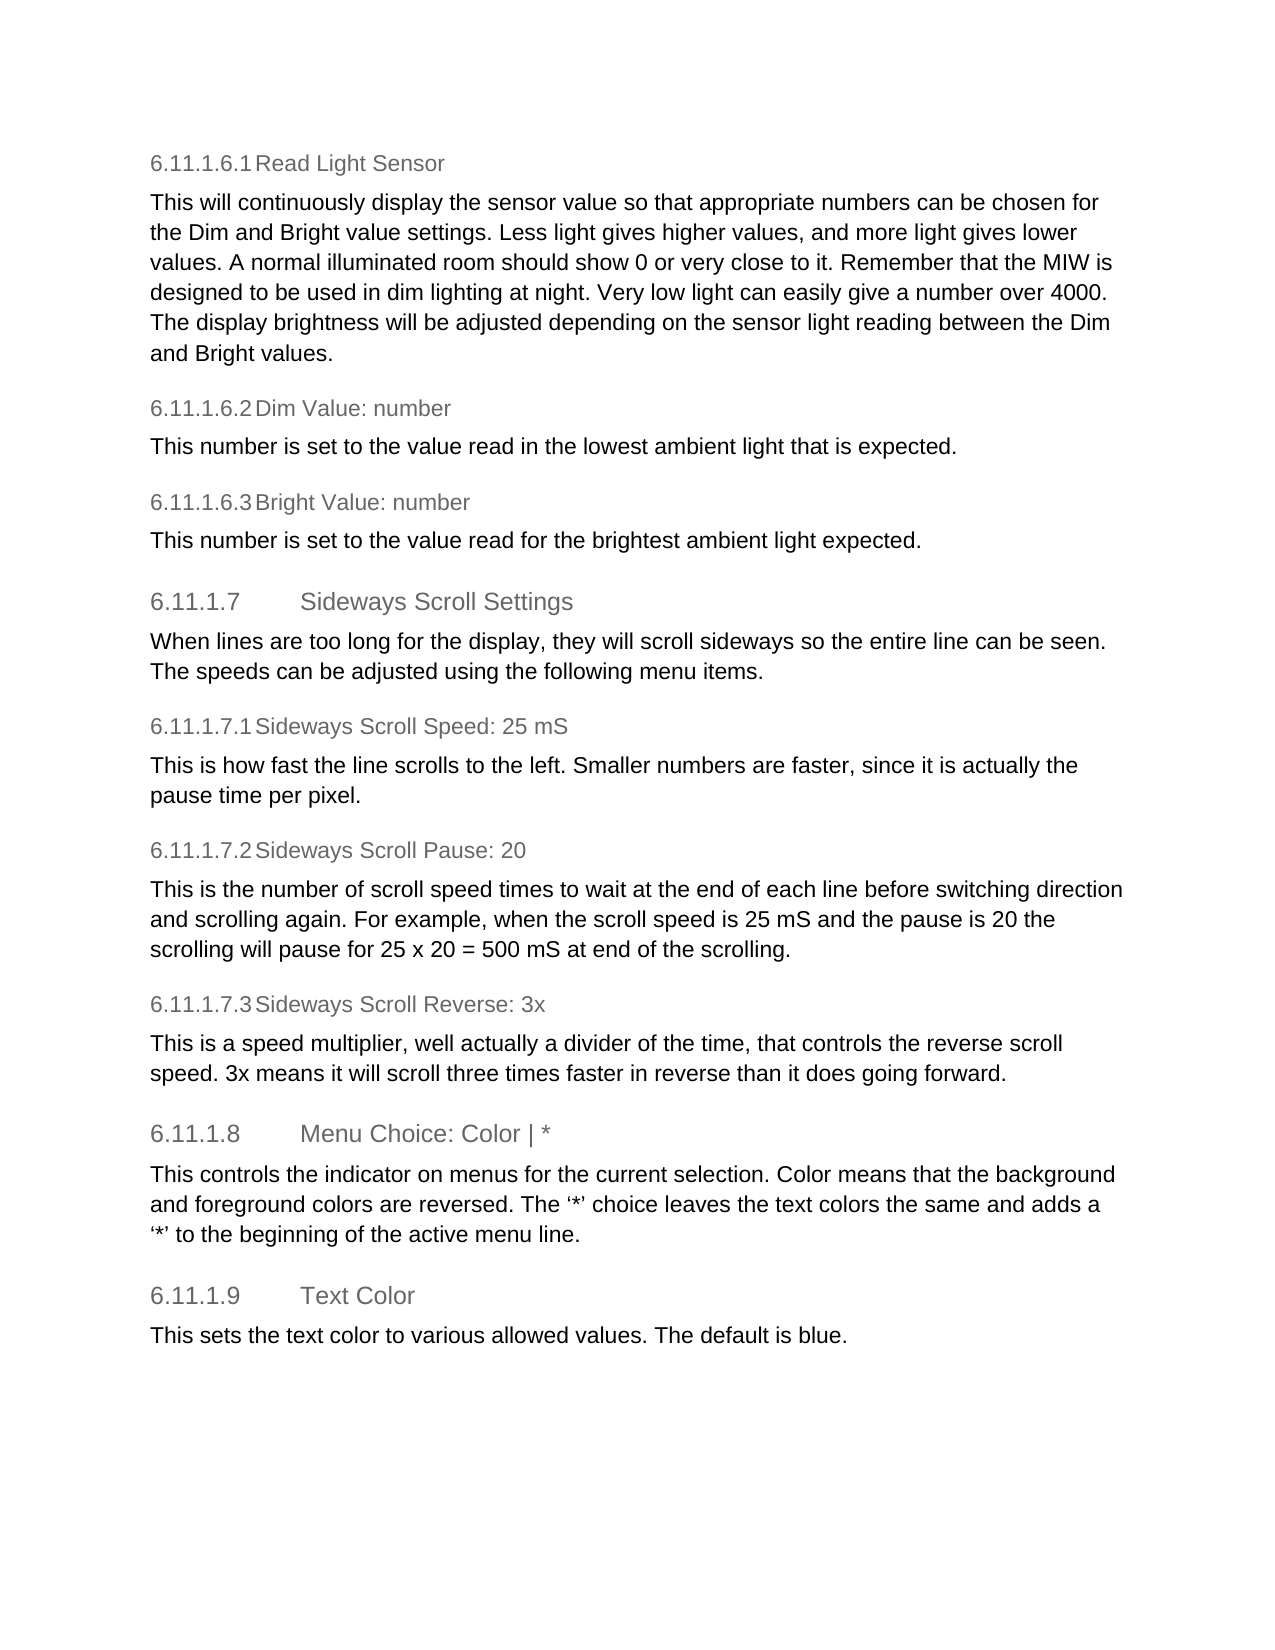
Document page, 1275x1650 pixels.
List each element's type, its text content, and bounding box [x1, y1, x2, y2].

subtitle Bright Value: number [150, 488, 1125, 515]
text This will continuously display the sensor value so that appropriate numbers can be chosen for the Dim and Bright value settings. Less light gives higher values, and more light gives lower values. A normal illuminated room should show 0 or very close to it. Remember that the MIW is designed to be used in dim lighting at night. Very low light can easily give a number over 4000. The display brightness will be adjusted depending on the sensor light reading between the Dim and Bright values. [150, 188, 1125, 366]
subtitle Sideways Scroll Pause: 20 [150, 837, 1125, 863]
text This is how fast the line scrolls to the left. Smaller numbers are faster, since it is actually the pause time per pixel. [150, 752, 1125, 808]
subtitle Text Color [150, 1281, 1125, 1309]
text When lines are too long for the display, they will scroll sideways so the entire line can be seen. The speeds can be adjusted using the following menu items. [150, 628, 1125, 684]
subtitle Menu Choice: Color | * [150, 1119, 1125, 1148]
subtitle Dim Value: number [150, 395, 1125, 421]
subtitle Sideways Scroll Settings [150, 586, 1125, 615]
text This is a speed multiplier, well actually a divider of the time, that controls the reverse scroll speed. 3x means it will scroll three times faster in reverse than it does going forward. [150, 1030, 1125, 1086]
subtitle Sideways Scroll Reverse: 3x [150, 991, 1125, 1018]
text This sets the text color to various allowed values. The default is blue. [150, 1322, 1125, 1348]
text This controls the indicator on menus for the current selection. Color means that the background and foreground colors are reversed. The ‘*’ choice leaves the text colors the same and adds a ‘*’ to the beginning of the active menu line. [150, 1161, 1125, 1248]
text This is the number of scroll speed times to wait at the end of each line before switching direction and scrolling again. For example, when the scroll speed is 25 mS and the pause is 20 the scrolling will pause for 25 x 20 = 500 mS at end of the scrolling. [150, 876, 1125, 962]
text This number is set to the value read for the brightest ambient light expected. [150, 527, 1125, 553]
subtitle Sideways Scroll Speed: 25 mS [150, 713, 1125, 739]
subtitle Read Light Sensor [150, 150, 1125, 176]
text This number is set to the value read in the lowest ambient light that is expected. [150, 433, 1125, 460]
